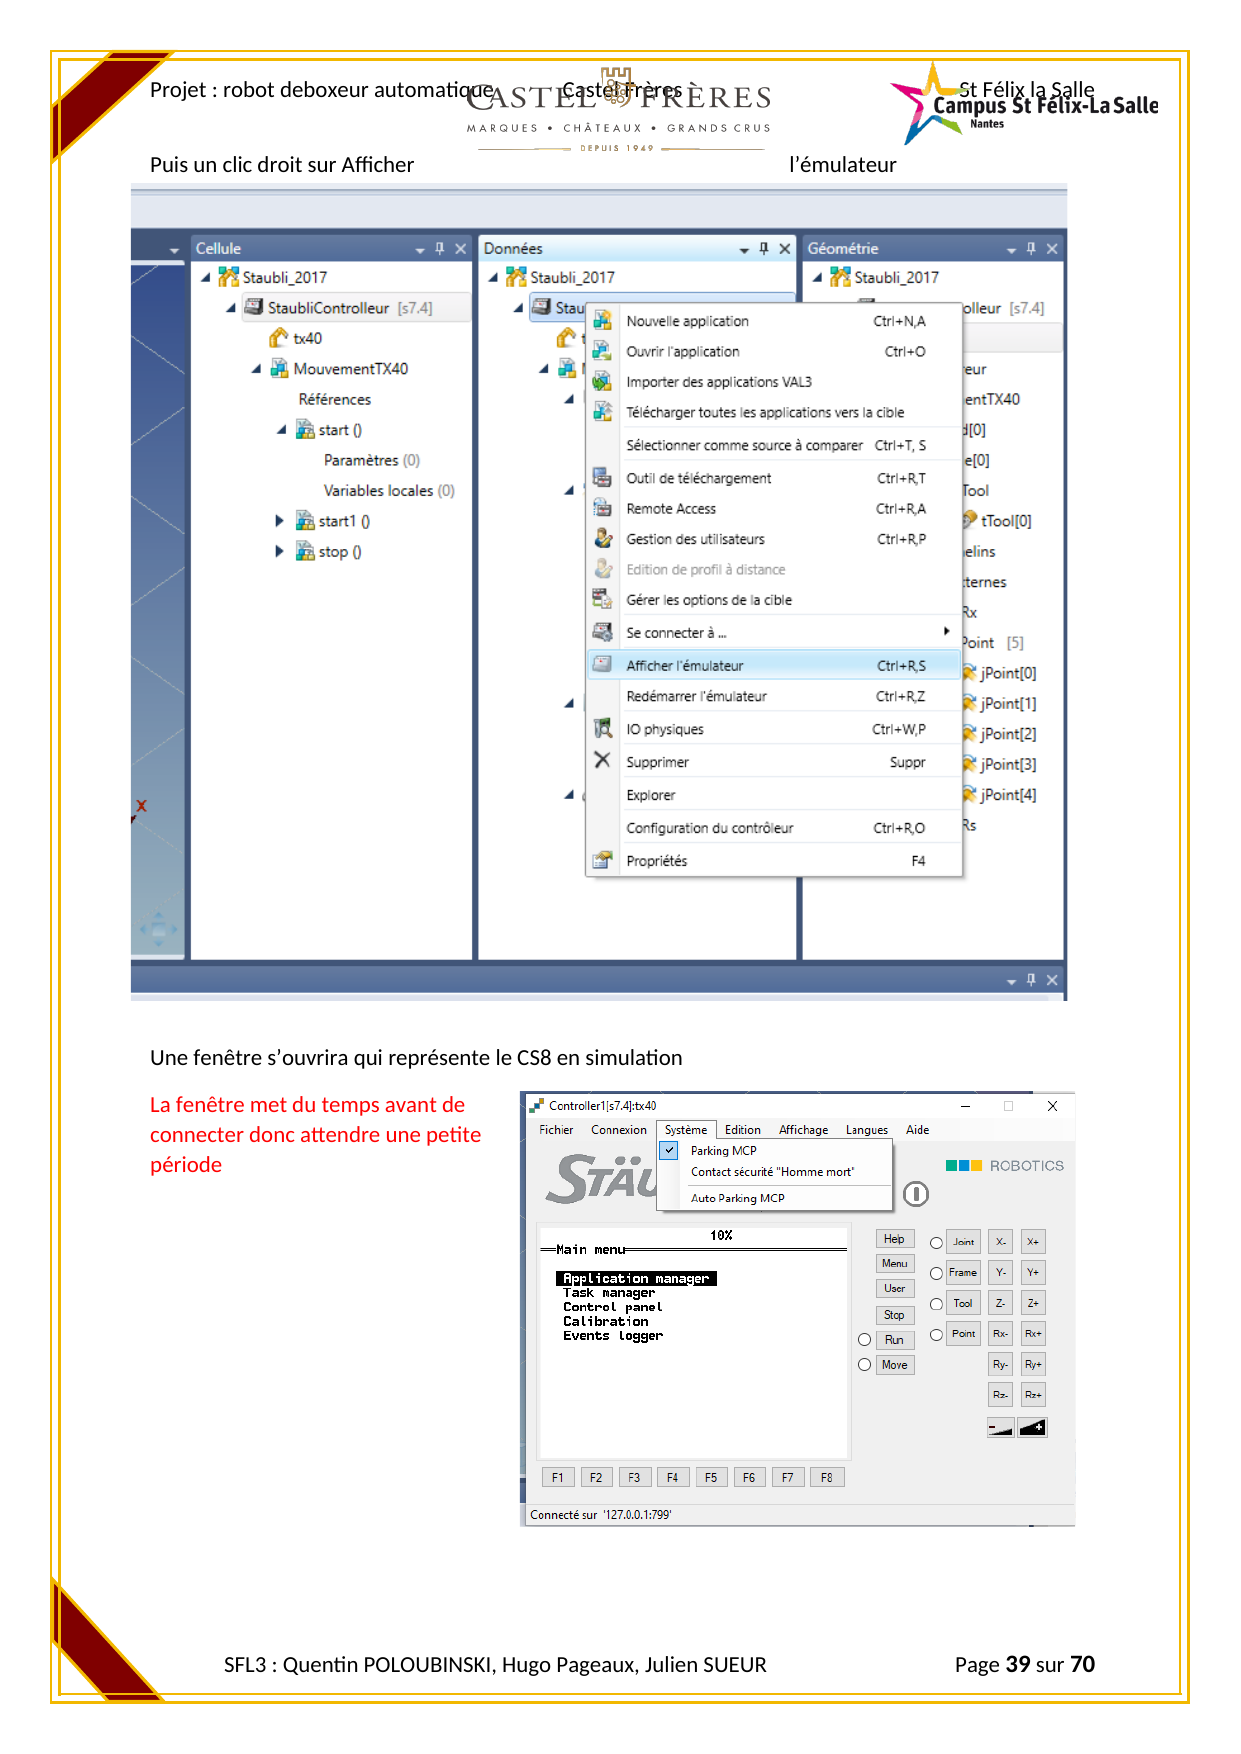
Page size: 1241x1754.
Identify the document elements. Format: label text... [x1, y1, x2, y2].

picture [460, 59, 773, 157]
picture [889, 60, 1158, 145]
picture [518, 1091, 1075, 1525]
text La fenêtre met du temps avant de connecter donc attendre une petite période [150, 1090, 1090, 1178]
picture [129, 183, 1067, 999]
text Puis un clic droit sur Afficher l’émulateur [150, 150, 1090, 178]
